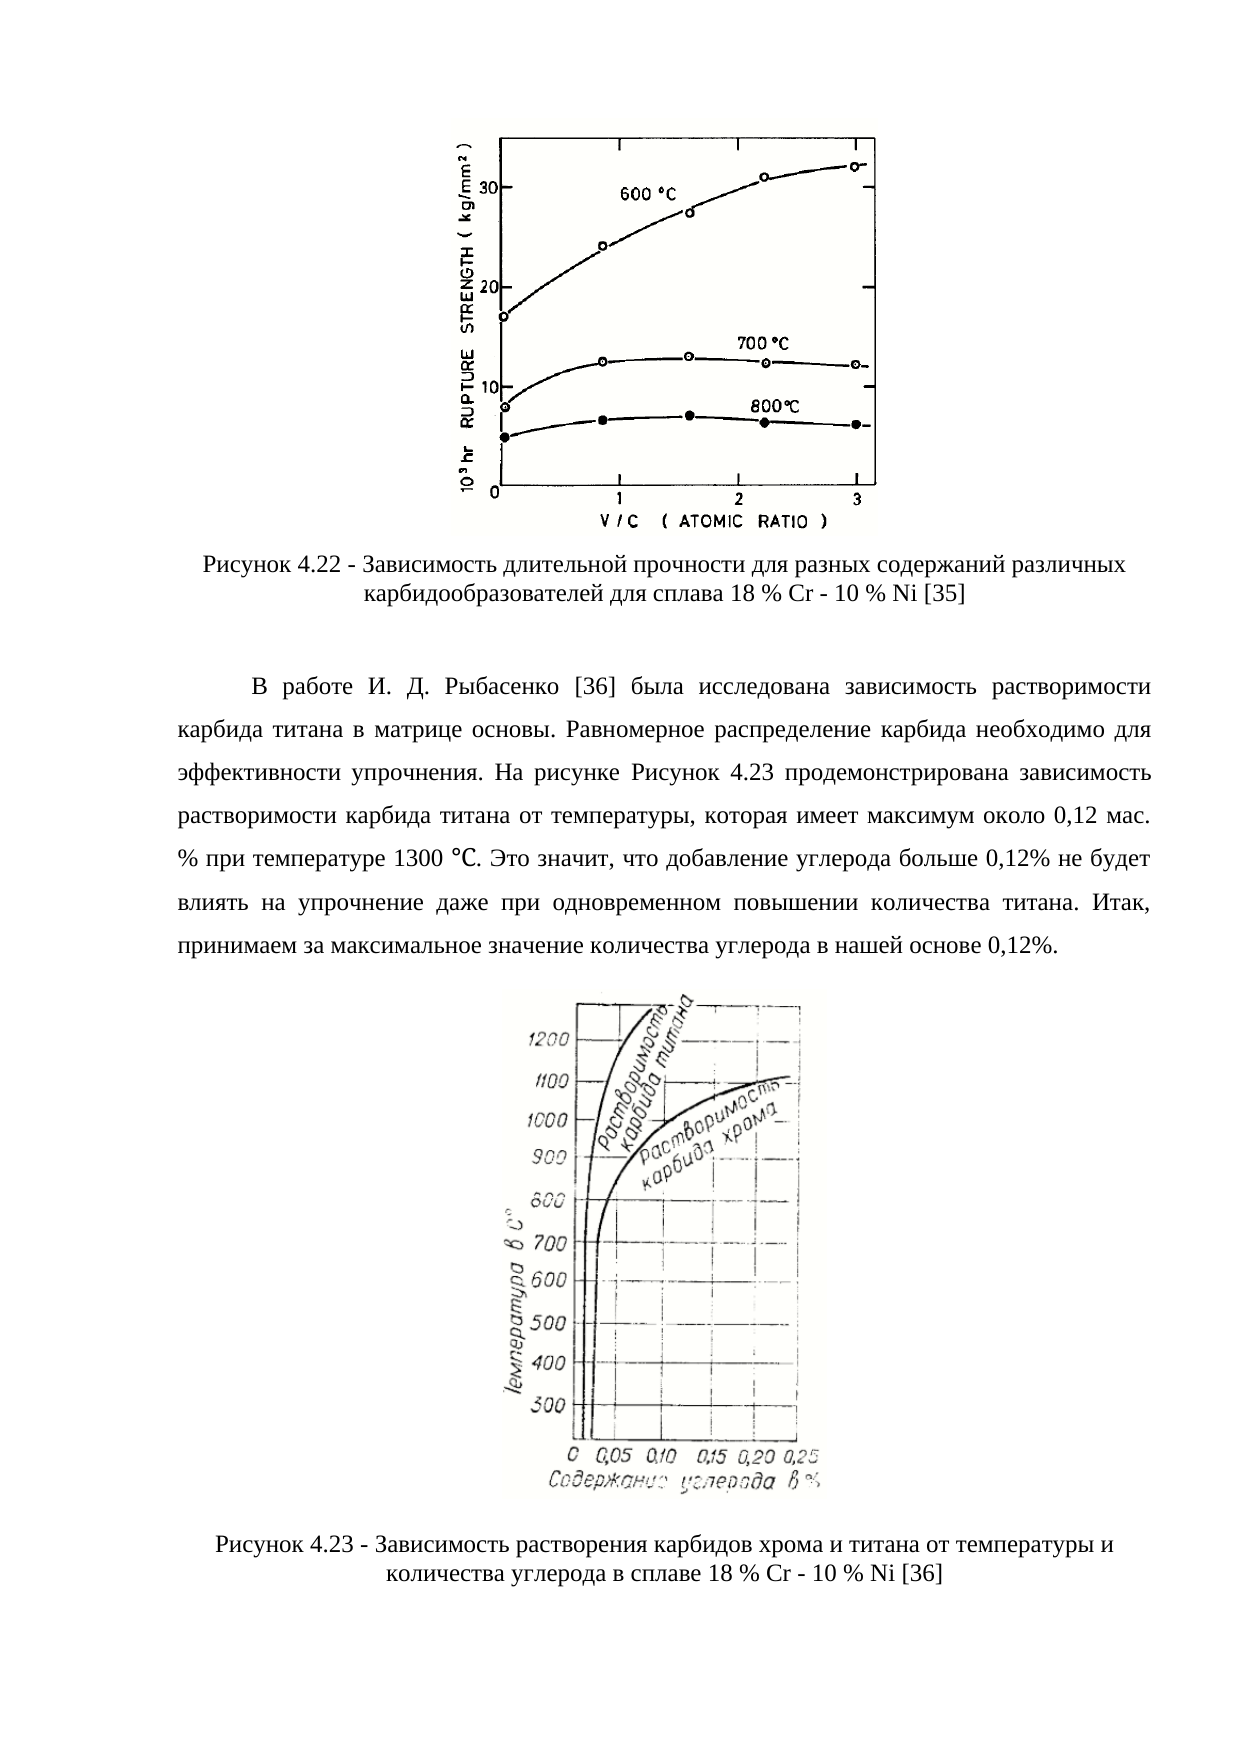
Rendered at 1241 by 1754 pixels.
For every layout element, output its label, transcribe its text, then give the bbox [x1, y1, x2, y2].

picture [502, 989, 827, 1499]
table_cell [166, 118, 1163, 549]
picture [450, 118, 879, 536]
